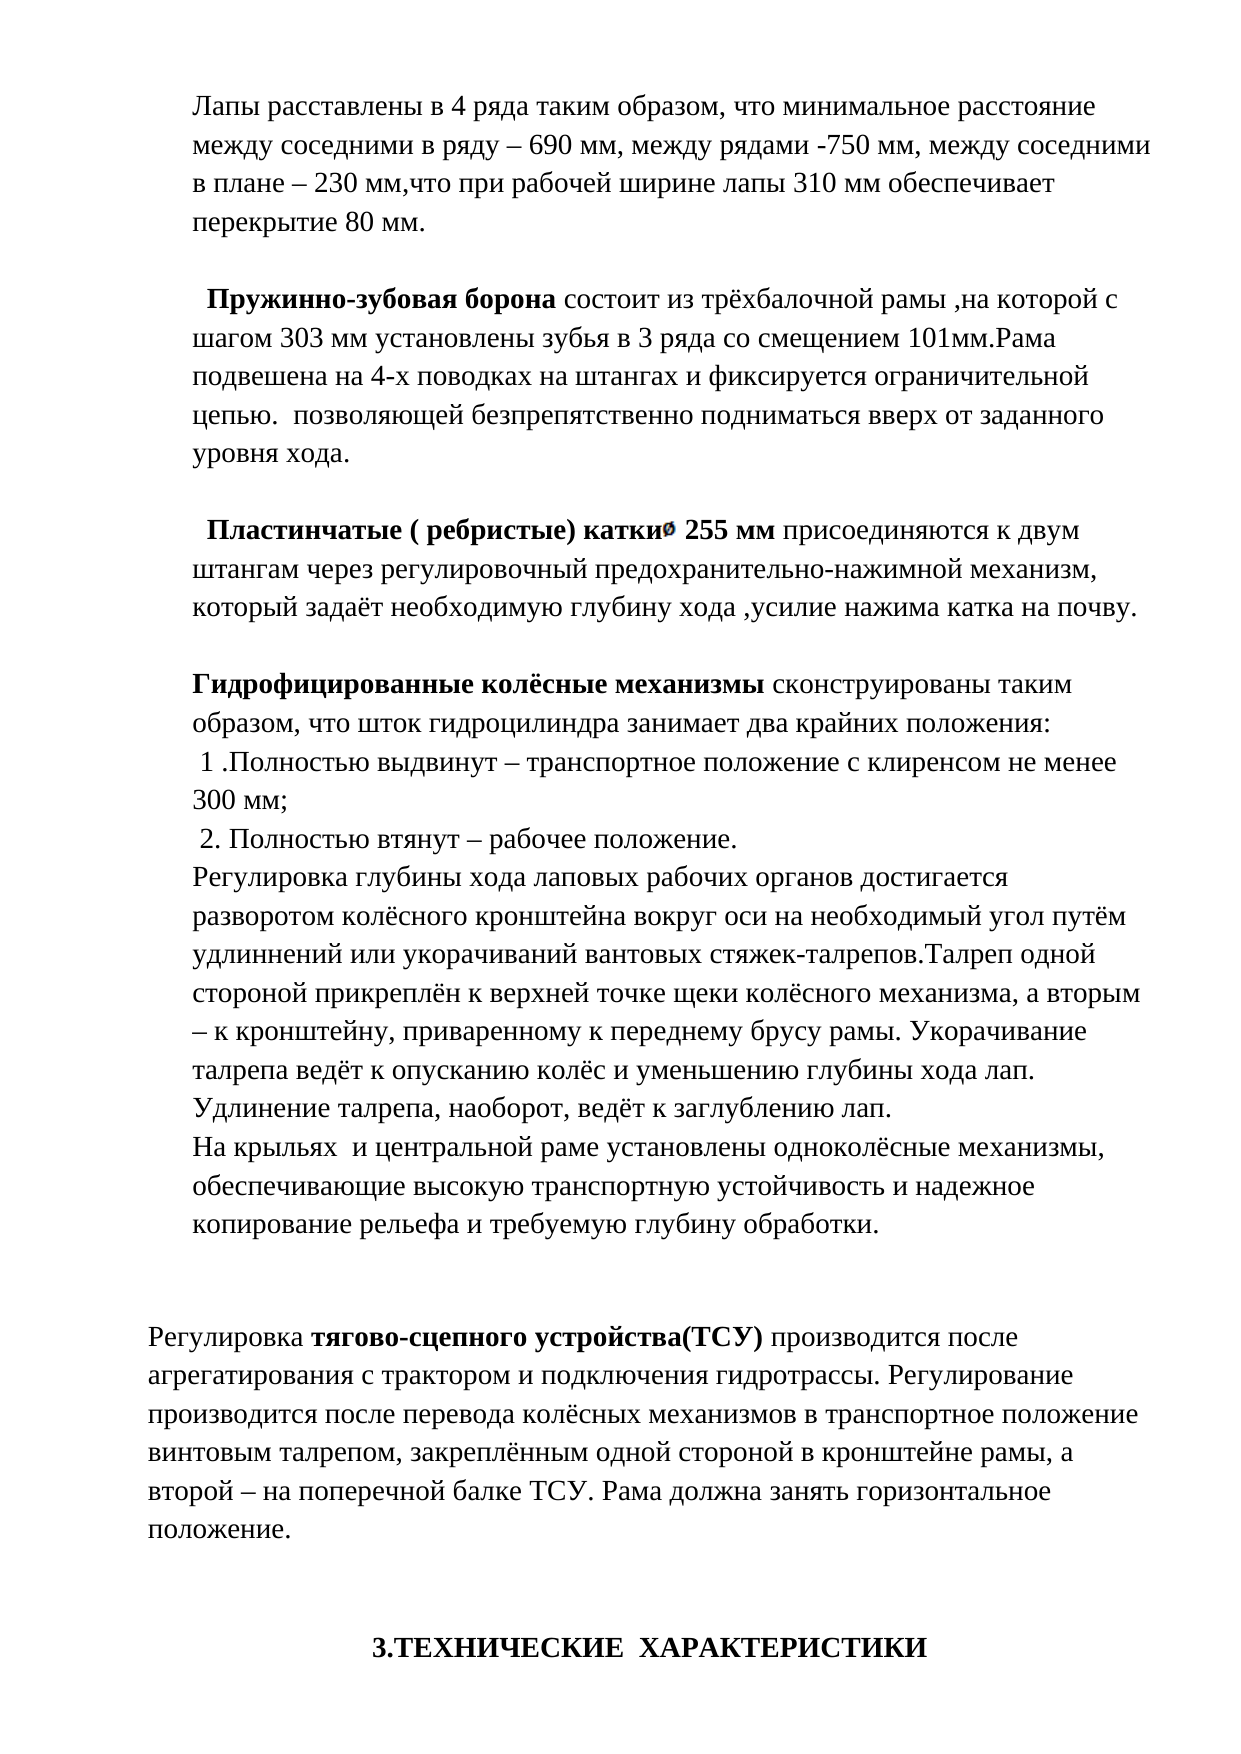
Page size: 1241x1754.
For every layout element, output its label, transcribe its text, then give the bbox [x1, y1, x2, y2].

list Гидрофицированные колёсные механизмы сконструированы таким образом, что шток гидроцилиндра занимает два крайних положения: [192, 667, 1152, 739]
text 3.ТЕХНИЧЕСКИЕ ХАРАКТЕРИСТИКИ [148, 1630, 1152, 1664]
list На крыльях и центральной раме установлены одноколёсные механизмы, обеспечивающие высокую транспортную устойчивость и надежное копирование рельефа и требуемую глубину обработки. [192, 1129, 1152, 1240]
picture [662, 517, 685, 540]
list Пружинно-зубовая борона состоит из трёхбалочной рамы ,на которой с шагом 303 мм установлены зубья в 3 ряда со смещением 101мм.Рама подвешена на 4-х поводках на штангах и фиксируется ограничительной цепью. позволяющей безпрепятственно подниматься вверх от заданного уровня хода. [192, 281, 1152, 469]
list Регулировка глубины хода лаповых рабочих органов достигается разворотом колёсного кронштейна вокруг оси на необходимый угол путём удлиннений или укорачиваний вантовых стяжек-талрепов.Талреп одной стороной прикреплён к верхней точке щеки колёсного механизма, а вторым – к кронштейну, приваренному к переднему брусу рамы. Укорачивание талрепа ведёт к опусканию колёс и уменьшению глубины хода лап. Удлинение талрепа, наоборот, ведёт к заглублению лап. [192, 859, 1152, 1124]
list 2. Полностью втянут – рабочее положение. [192, 821, 1152, 854]
list Лапы расставлены в 4 ряда таким образом, что минимальное расстояние между соседними в ряду – 690 мм, между рядами -750 мм, между соседними в плане – 230 мм,что при рабочей ширине лапы 310 мм обеспечивает перекрытие 80 мм. [192, 88, 1152, 238]
list Пластинчатые ( ребристые) катки255 мм присоединяются к двум штангам через регулировочный предохранительно-нажимной механизм, который задаёт необходимую глубину хода ,усилие нажима катка на почву. [192, 512, 1152, 623]
list 1 .Полностью выдвинут – транспортное положение с клиренсом не менее 300 мм; [192, 744, 1152, 816]
text Регулировка тягово-сцепного устройства(ТСУ) производится после агрегатирования с трактором и подключения гидротрассы. Регулирование производится после перевода колёсных механизмов в транспортное положение винтовым талрепом, закреплённым одной стороной в кронштейне рамы, а второй – на поперечной балке ТСУ. Рама должна занять горизонтальное положение. [148, 1319, 1152, 1545]
